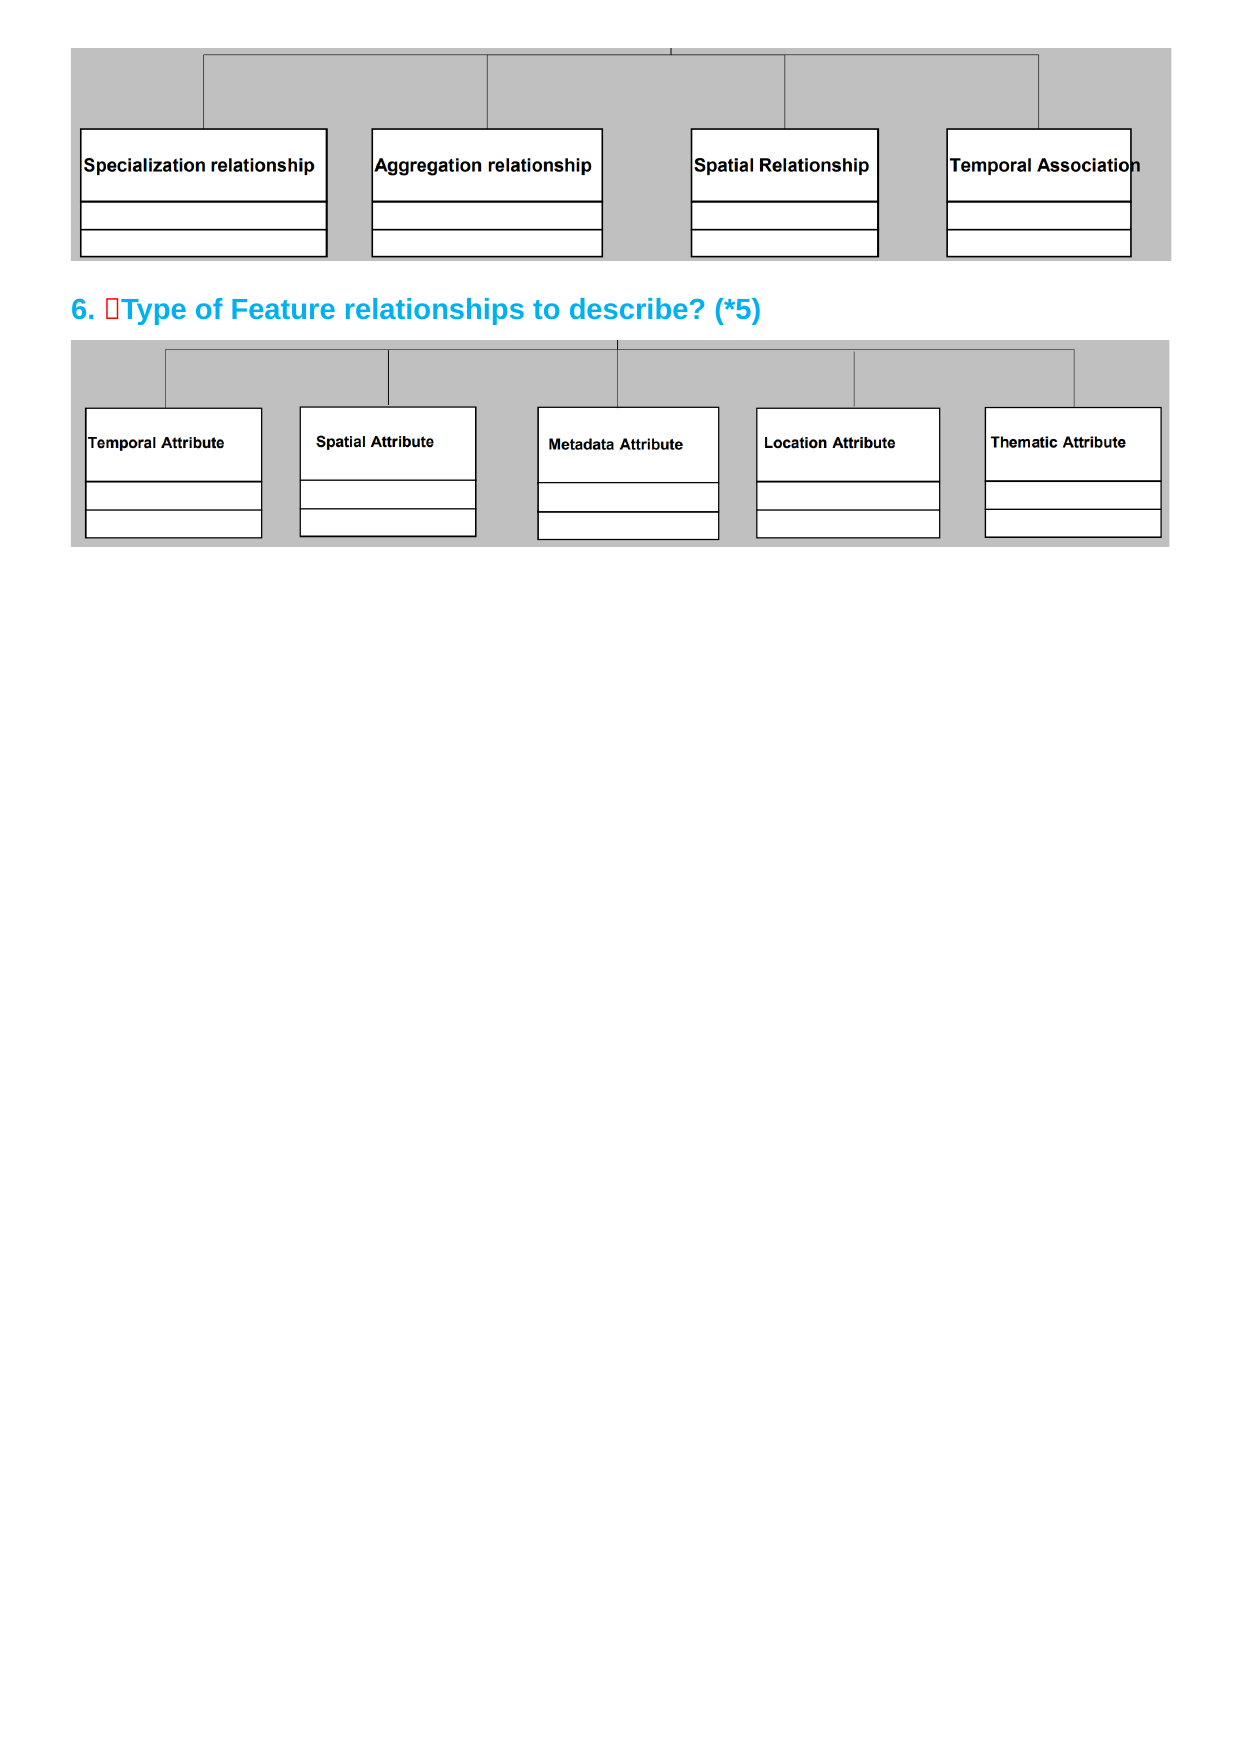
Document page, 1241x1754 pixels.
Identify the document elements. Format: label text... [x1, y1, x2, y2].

picture [70, 48, 1172, 261]
picture [70, 340, 1170, 547]
text 6. Type of Feature relationships to describe? (*5) [71, 276, 1169, 340]
